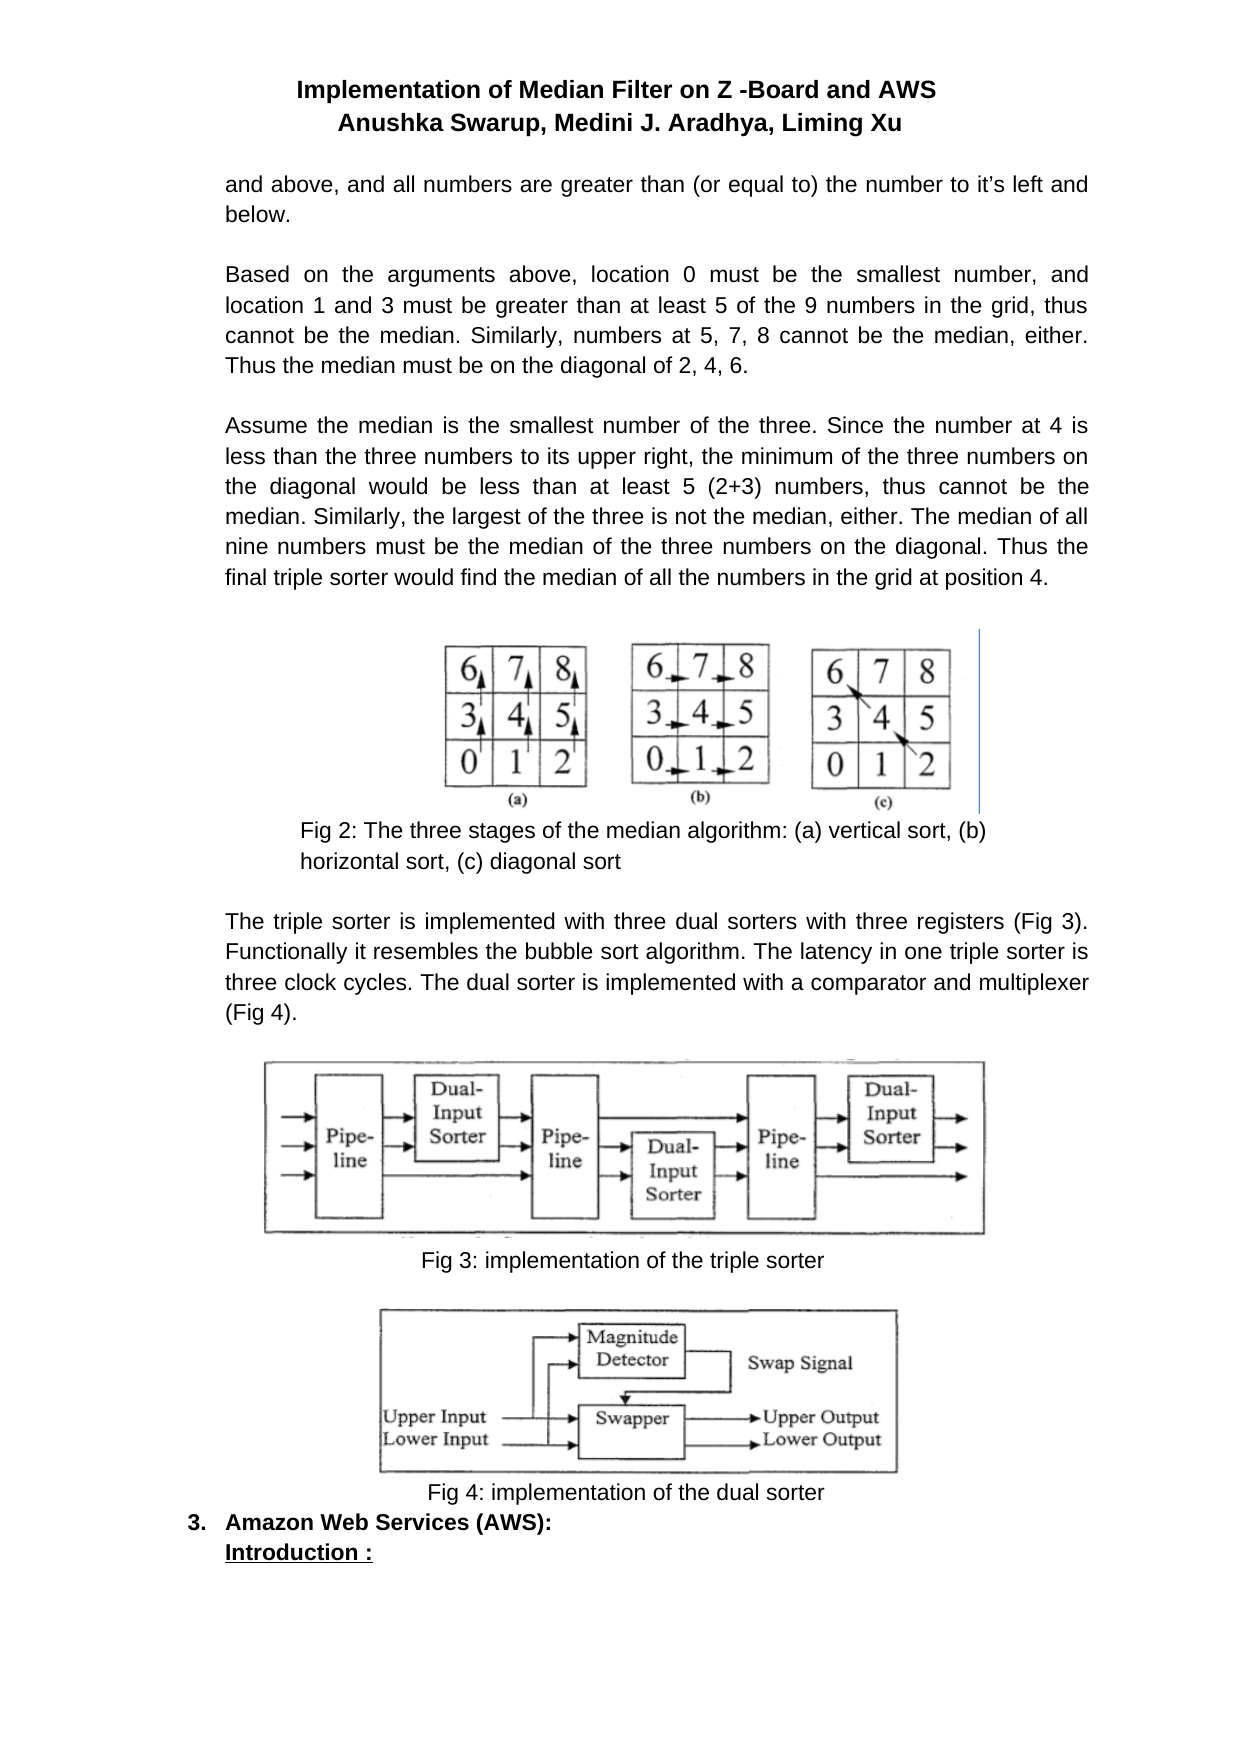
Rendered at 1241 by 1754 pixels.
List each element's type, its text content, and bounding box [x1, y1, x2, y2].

text Assume the median is the smallest number of the three. Since the number at 4 is less than the three numbers to its upper right, the minimum of the three numbers on the diagonal would be less than at least 5 (2+3) numbers, thus cannot be the median. Similarly, the largest of the three is not the median, either. The median of all nine numbers must be the median of the three numbers on the diagonal. Thus the final triple sorter would find the median of all the numbers in the grid at position 4. [225, 412, 1090, 590]
text Fig 3: implementation of the triple sorter [300, 1247, 1090, 1273]
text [225, 171, 1090, 227]
text The triple sorter is implemented with three dual sorters with three registers (Fig 3). Functionally it resembles the bubble sort algorithm. The latency in one triple sorter is three clock cycles. The dual sorter is implemented with a comparator and multiplexer (Fig 4). [225, 908, 1090, 1025]
text Based on the arguments above, location 0 must be the smallest number, and location 1 and 3 must be greater than at least 5 of the 9 numbers in the grid, thus cannot be the median. Similarly, numbers at 5, 7, 8 cannot be the median, either. Thus the median must be on the diagonal of 2, 4, 6. [225, 261, 1090, 378]
picture [427, 623, 983, 814]
picture [377, 1307, 902, 1476]
list Amazon Web Services (AWS): Introduction : [187, 1509, 1090, 1566]
picture [263, 1059, 989, 1238]
text Fig 4: implementation of the dual sorter [300, 1479, 1090, 1505]
